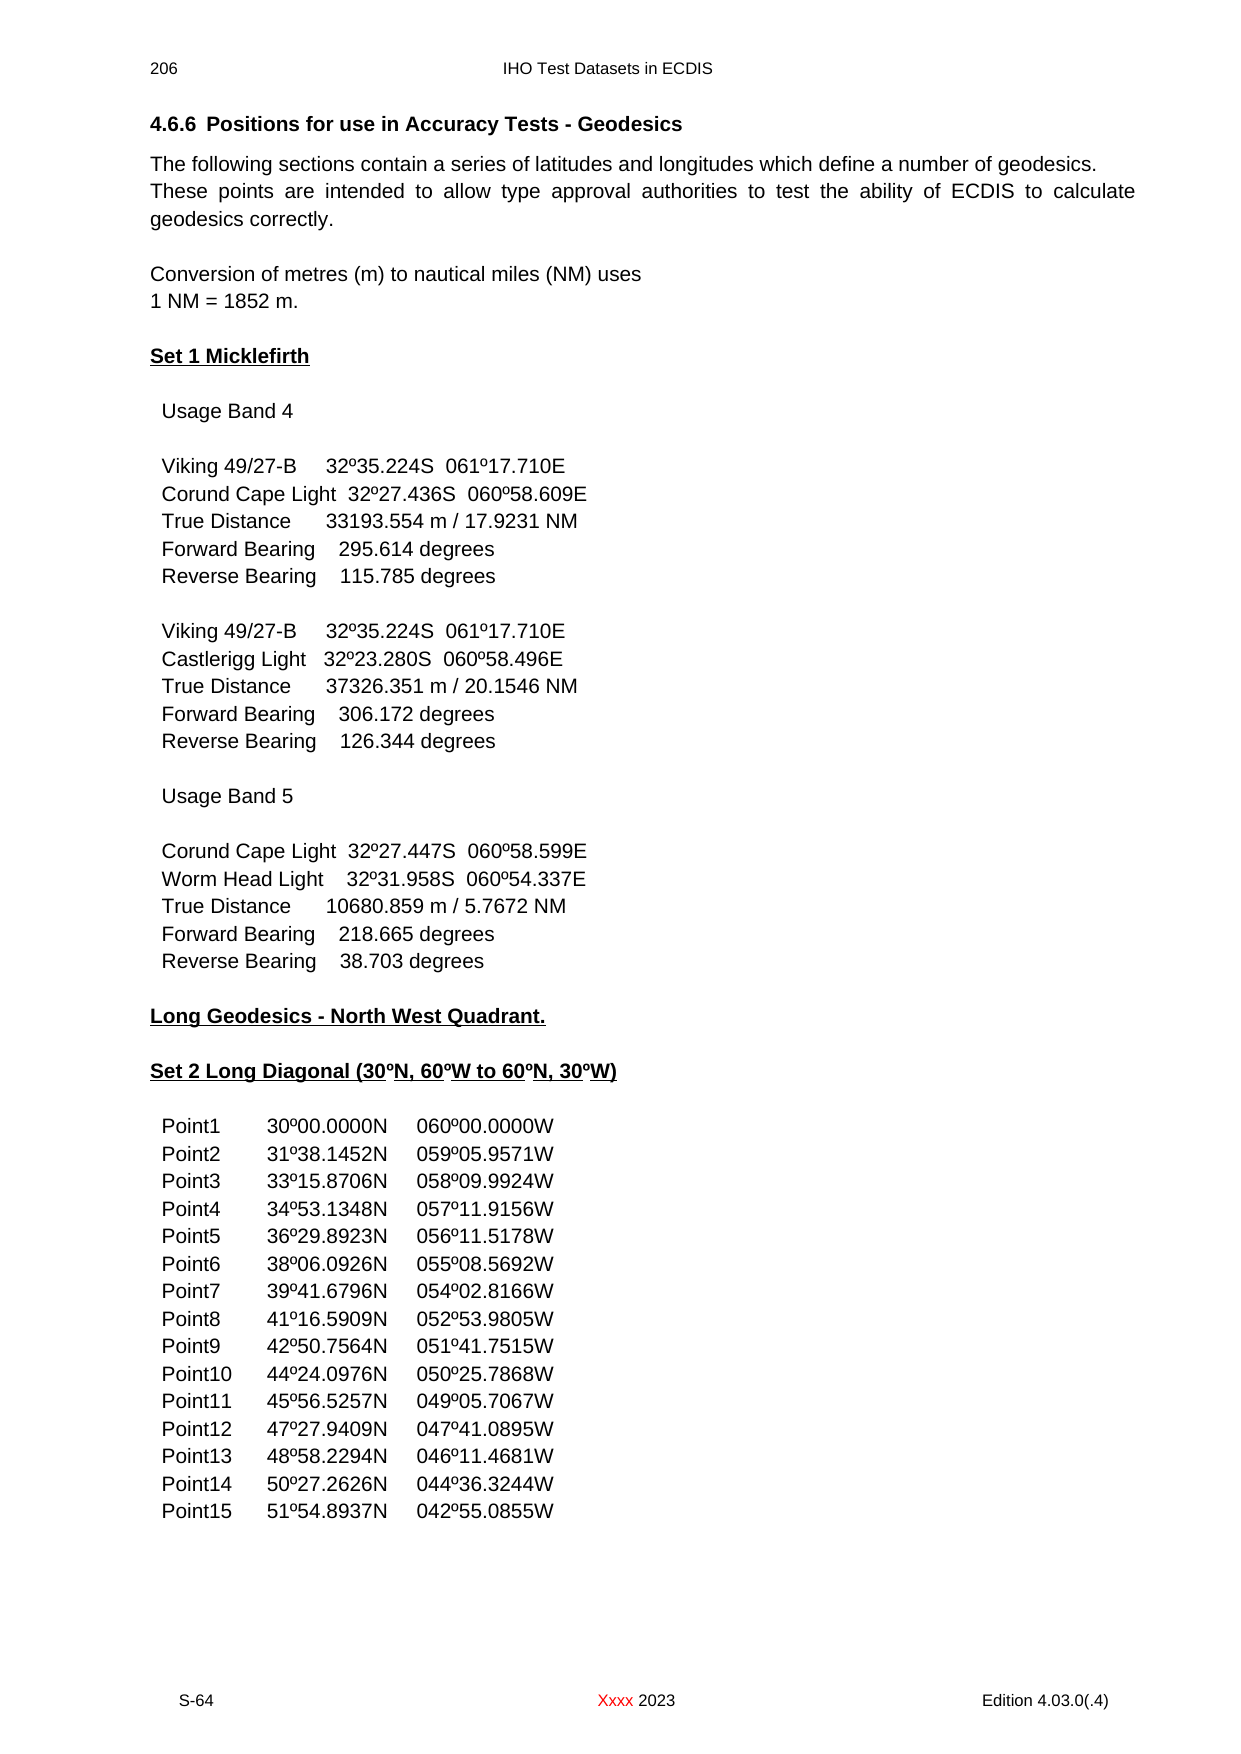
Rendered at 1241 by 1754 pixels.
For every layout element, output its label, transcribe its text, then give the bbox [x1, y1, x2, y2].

text Usage Band 5 [150, 784, 1137, 808]
text Corund Cape Light 32º27.447S 060º58.599E [150, 839, 1137, 863]
text Forward Bearing 218.665 degrees [150, 922, 1137, 946]
text Point9 42º50.7564N 051º41.7515W [150, 1334, 1137, 1358]
text Point8 41º16.5909N 052º53.9805W [150, 1307, 1137, 1331]
text Point13 48º58.2294N 046º11.4681W [150, 1444, 1137, 1468]
text True Distance 10680.859 m / 5.7672 NM [150, 894, 1137, 918]
text Point15 51º54.8937N 042º55.0855W [150, 1499, 1137, 1523]
text Point4 34º53.1348N 057º11.9156W [150, 1197, 1137, 1221]
text Reverse Bearing 38.703 degrees [150, 949, 1137, 973]
text Conversion of metres (m) to nautical miles (NM) uses [150, 262, 1137, 286]
text Corund Cape Light 32º27.436S 060º58.609E [150, 482, 1137, 506]
text Point1 30º00.0000N 060º00.0000W [150, 1114, 1137, 1138]
subtitle Positions for use in Accuracy Tests - Geodesics [150, 112, 1137, 136]
text Forward Bearing 295.614 degrees [150, 537, 1137, 561]
text Reverse Bearing 115.785 degrees [150, 564, 1137, 588]
text Point6 38º06.0926N 055º08.5692W [150, 1252, 1137, 1276]
text Point14 50º27.2626N 044º36.3244W [150, 1472, 1137, 1496]
text Castlerigg Light 32º23.280S 060º58.496E [150, 647, 1137, 671]
text Long Geodesics - North West Quadrant. [150, 1004, 1137, 1028]
text The following sections contain a series of latitudes and longitudes which define a number of geodesics. [150, 152, 1137, 176]
text Point11 45º56.5257N 049º05.7067W [150, 1389, 1137, 1413]
text Point7 39º41.6796N 054º02.8166W [150, 1279, 1137, 1303]
text Set 2 Long Diagonal (30ºN, 60ºW to 60ºN, 30ºW) [150, 1059, 1137, 1083]
text Viking 49/27-B 32º35.224S 061º17.710E [150, 454, 1137, 478]
text Point10 44º24.0976N 050º25.7868W [150, 1362, 1137, 1386]
text Viking 49/27-B 32º35.224S 061º17.710E [150, 619, 1137, 643]
text Forward Bearing 306.172 degrees [150, 702, 1137, 726]
text Point3 33º15.8706N 058º09.9924W [150, 1169, 1137, 1193]
text Point12 47º27.9409N 047º41.0895W [150, 1417, 1137, 1441]
text Worm Head Light 32º31.958S 060º54.337E [150, 867, 1137, 891]
text Usage Band 4 [150, 399, 1137, 423]
text True Distance 33193.554 m / 17.9231 NM [150, 509, 1137, 533]
text These points are intended to allow type approval authorities to test the ability of ECDIS to calculate geodesics correctly. [150, 179, 1137, 231]
text Set 1 Micklefirth [150, 344, 1137, 368]
text Point5 36º29.8923N 056º11.5178W [150, 1224, 1137, 1248]
text True Distance 37326.351 m / 20.1546 NM [150, 674, 1137, 698]
text 1 NM = 1852 m. [150, 289, 1137, 313]
text Point2 31º38.1452N 059º05.9571W [150, 1142, 1137, 1166]
text Reverse Bearing 126.344 degrees [150, 729, 1137, 753]
